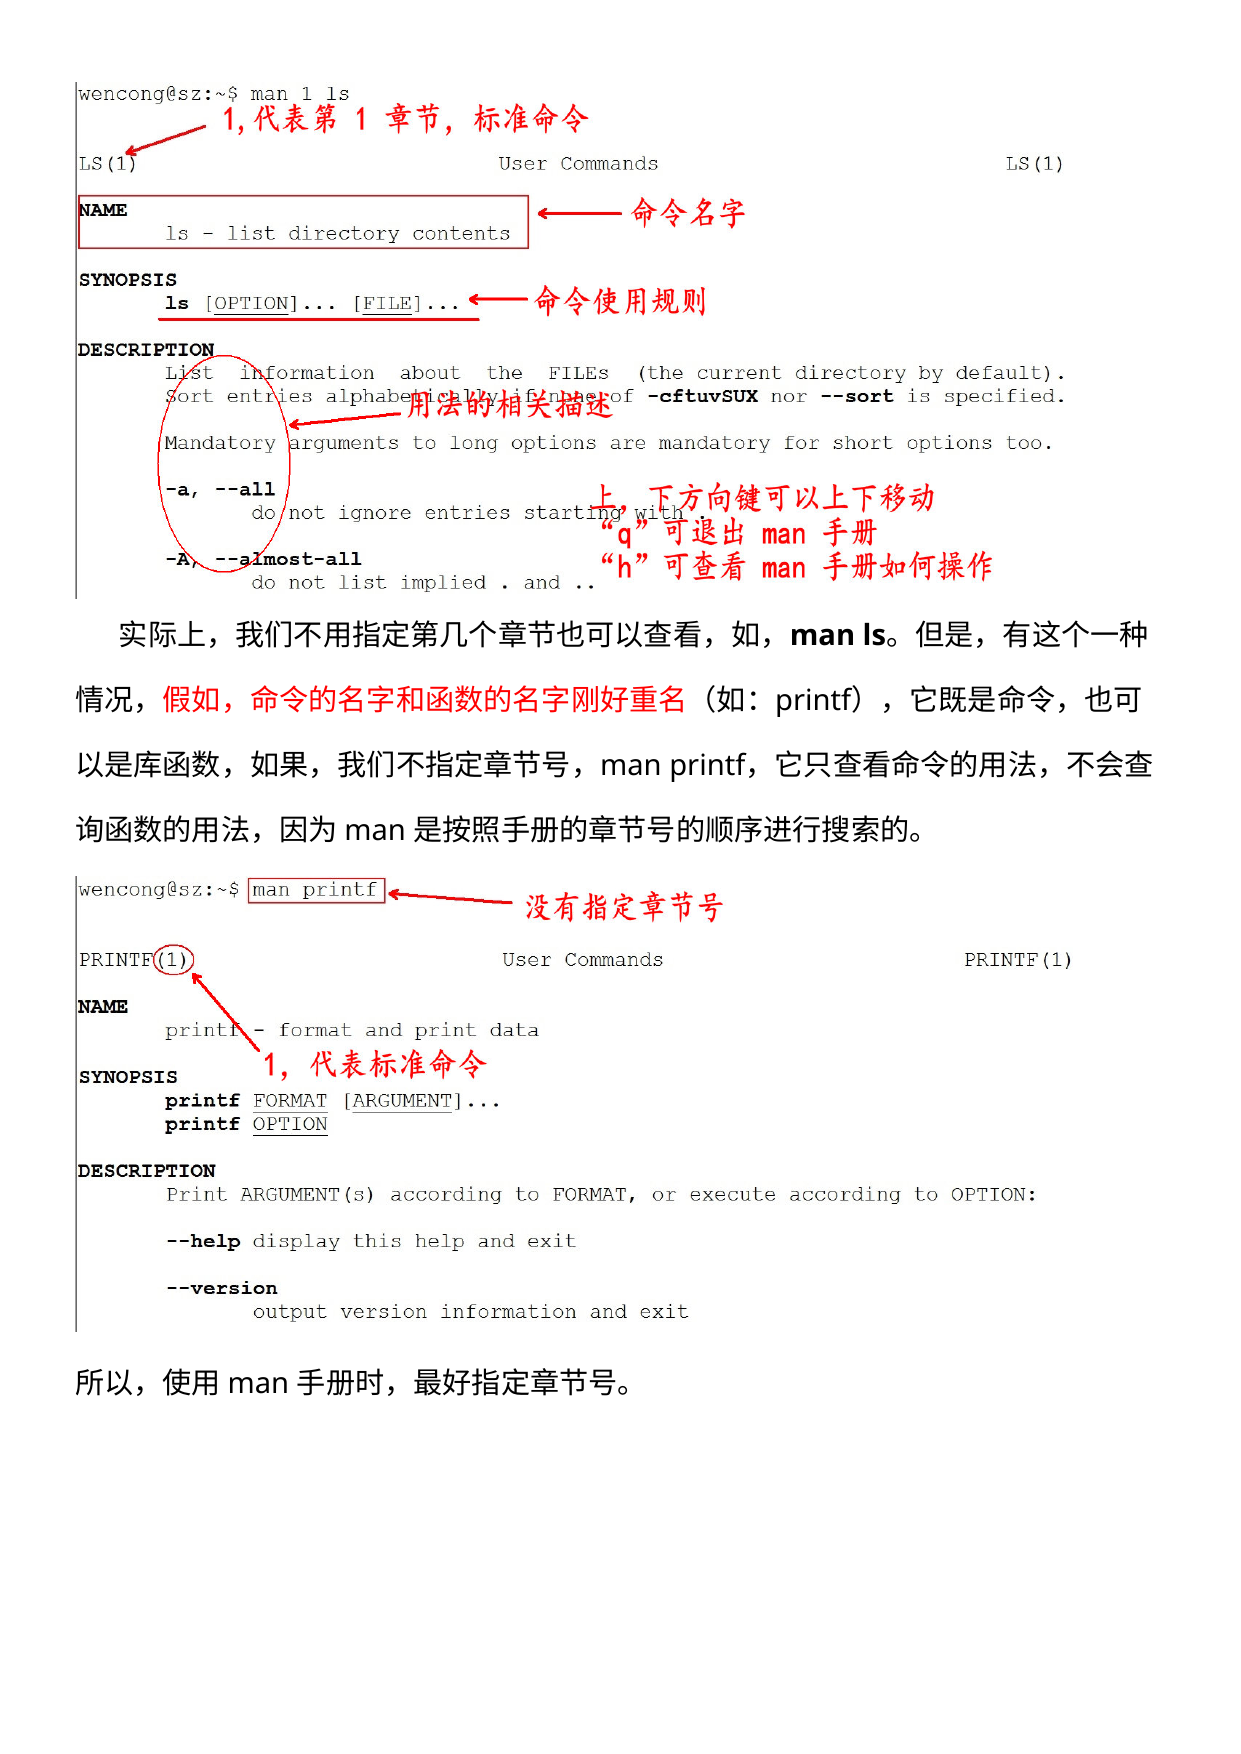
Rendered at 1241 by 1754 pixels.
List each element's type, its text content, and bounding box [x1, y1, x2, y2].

text 实际上，我们不用指定第几个章节也可以查看，如，man ls。但是，有这个一种情况，假如，命令的名字和函数的名字刚好重名（如：printf），它既是命令，也可以是库函数，如果，我们不指定章节号，man printf，它只查看命令的用法，不会查询函数的用法，因为 man 是按照手册的章节号的顺序进行搜索的。 [75, 601, 1165, 861]
picture [75, 876, 1078, 1332]
text 所以，使用 man 手册时，最好指定章节号。 [75, 1348, 1165, 1413]
picture [75, 82, 1078, 599]
